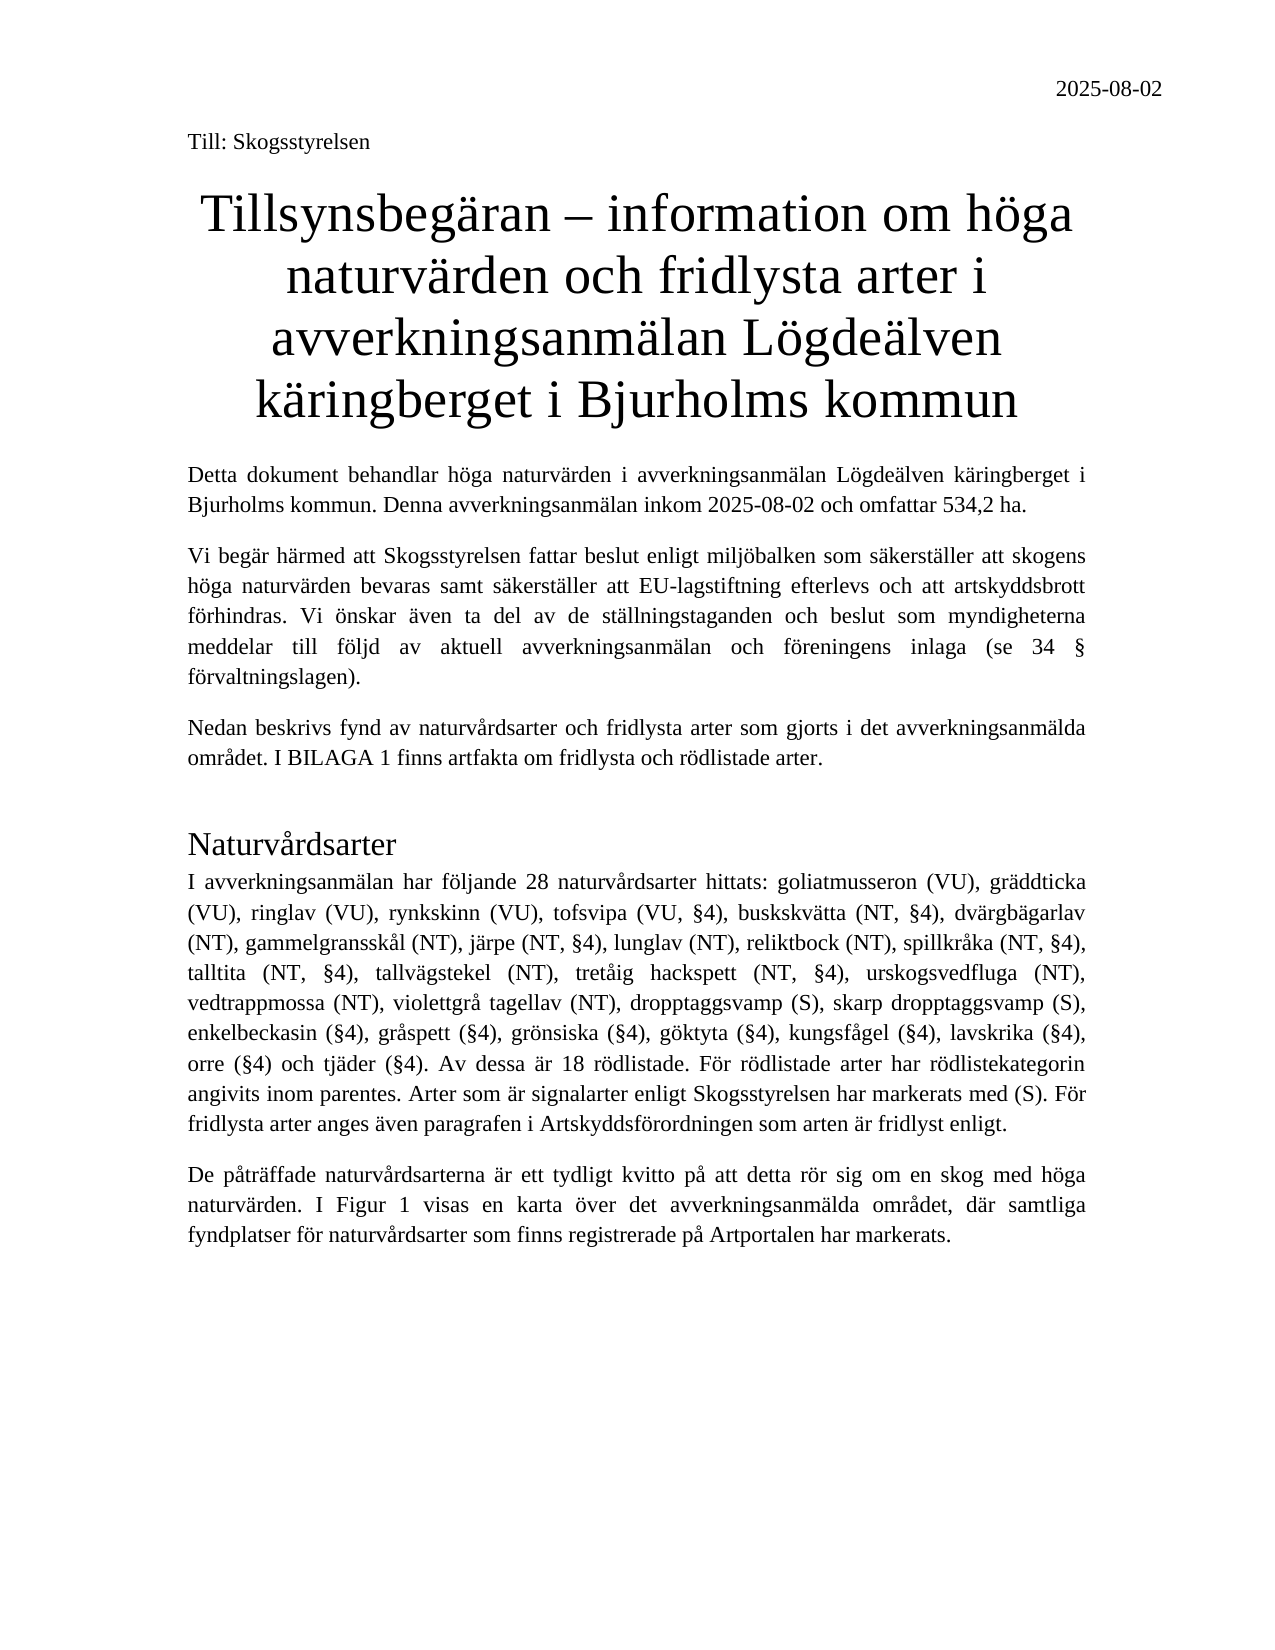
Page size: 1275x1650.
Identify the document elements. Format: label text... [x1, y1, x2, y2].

subtitle Naturvårdsarter [187, 824, 1087, 863]
title Tillsynsbegäran – information om höga naturvärden och fridlysta arter i avverkningsanmälan Lögdeälven käringberget i Bjurholms kommun [187, 180, 1087, 429]
text De påträffade naturvårdsarterna är ett tydligt kvitto på att detta rör sig om en skog med höga naturvärden. I Figur 1 visas en karta över det avverkningsanmälda området, där samtliga fyndplatser för naturvårdsarter som finns registrerade på Artportalen har markerats. [187, 1161, 1087, 1248]
text Vi begär härmed att Skogsstyrelsen fattar beslut enligt miljöbalken som säkerställer att skogens höga naturvärden bevaras samt säkerställer att EU-lagstiftning efterlevs och att artskyddsbrott förhindras. Vi önskar även ta del av de ställningstaganden och beslut som myndigheterna meddelar till följd av aktuell avverkningsanmälan och föreningens inlaga (se 34 § förvaltningslagen). [187, 542, 1087, 689]
text Detta dokument behandlar höga naturvärden i avverkningsanmälan Lögdeälven käringberget i Bjurholms kommun. Denna avverkningsanmälan inkom 2025-08-02 och omfattar 534,2 ha. [187, 461, 1087, 517]
text Nedan beskrivs fynd av naturvårdsarter och fridlysta arter som gjorts i det avverkningsanmälda området. I BILAGA 1 finns artfakta om fridlysta och rödlistade arter. [187, 714, 1087, 771]
text I avverkningsanmälan har följande 28 naturvårdsarter hittats: goliatmusseron (VU), gräddticka (VU), ringlav (VU), rynkskinn (VU), tofsvipa (VU, §4), buskskvätta (NT, §4), dvärgbägarlav (NT), gammelgransskål (NT), järpe (NT, §4), lunglav (NT), reliktbock (NT), spillkråka (NT, §4), talltita (NT, §4), tallvägstekel (NT), tretåig hackspett (NT, §4), urskogsvedfluga (NT), vedtrappmossa (NT), violettgrå tagellav (NT), dropptaggsvamp (S), skarp dropptaggsvamp (S), enkelbeckasin (§4), gråspett (§4), grönsiska (§4), göktyta (§4), kungsfågel (§4), lavskrika (§4), orre (§4) och tjäder (§4). Av dessa är 18 rödlistade. För rödlistade arter har rödlistekategorin angivits inom parentes. Arter som är signalarter enligt Skogsstyrelsen har markerats med (S). För fridlysta arter anges även paragrafen i Artskyddsförordningen som arten är fridlyst enligt. [187, 868, 1087, 1136]
